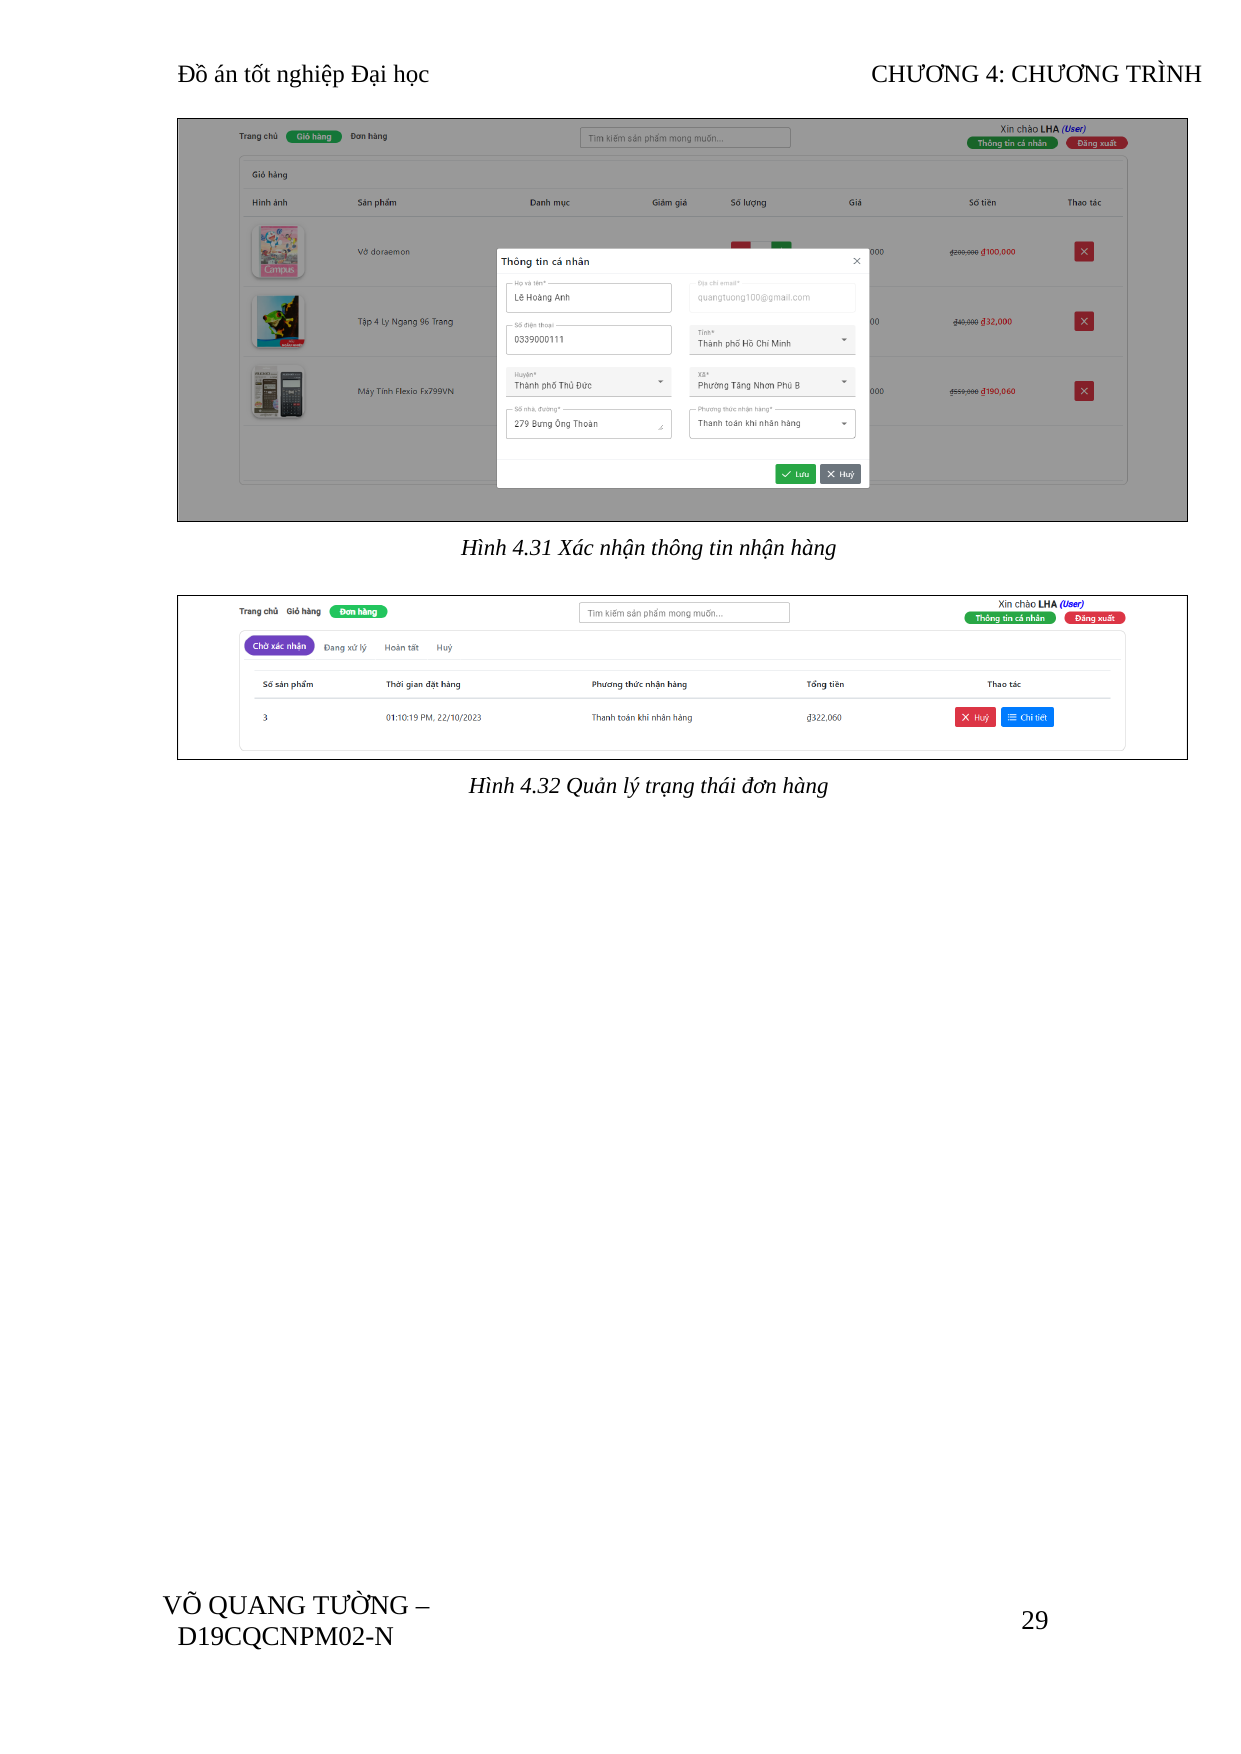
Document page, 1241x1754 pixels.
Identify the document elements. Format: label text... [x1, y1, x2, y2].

picture [178, 596, 1187, 759]
picture [178, 119, 1187, 521]
